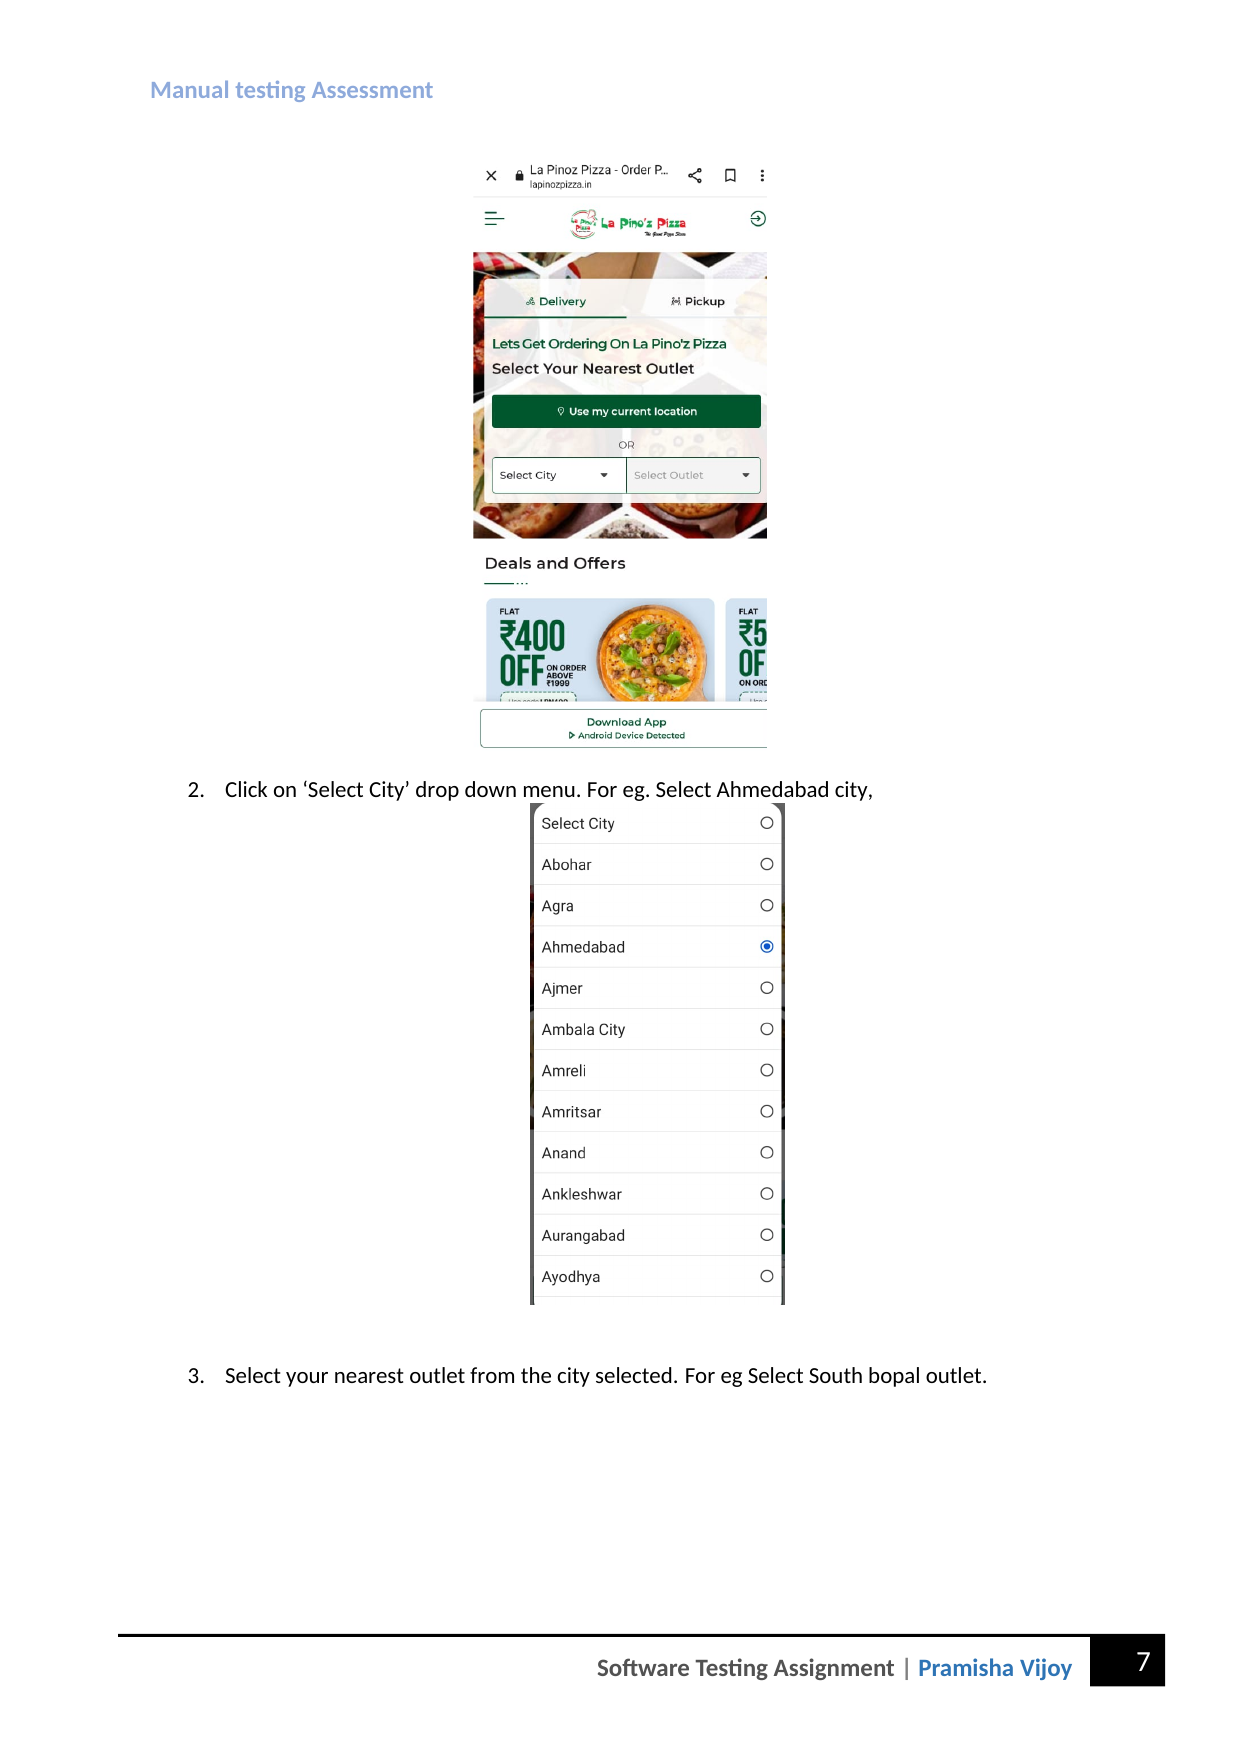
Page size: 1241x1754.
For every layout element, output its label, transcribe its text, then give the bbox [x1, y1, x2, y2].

list Select your nearest outlet from the city selected. For eg Select South bopal outlet. [187, 1361, 1090, 1389]
picture [530, 803, 785, 1305]
list Click on ‘Select City’ drop down menu. For eg. Select Ahmedabad city, [187, 776, 1090, 803]
picture [473, 150, 767, 751]
